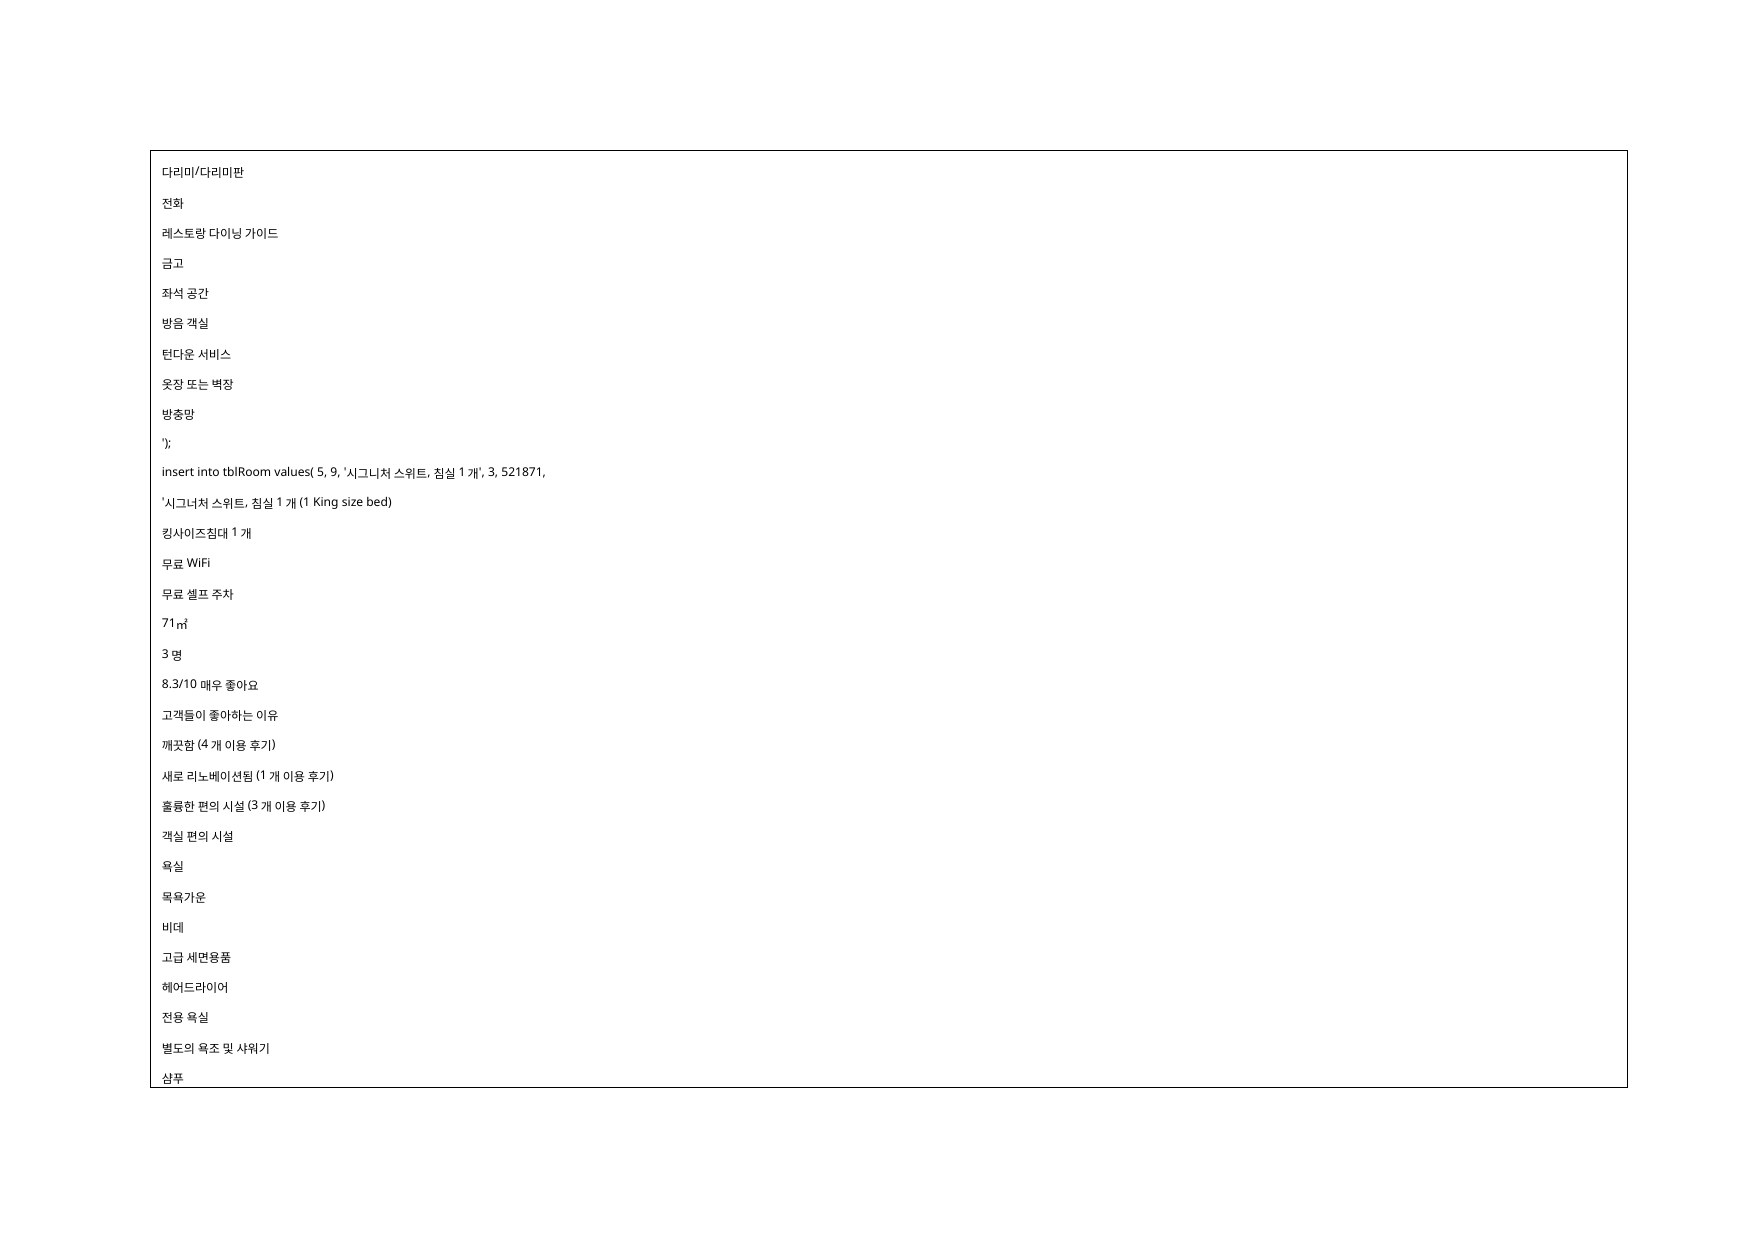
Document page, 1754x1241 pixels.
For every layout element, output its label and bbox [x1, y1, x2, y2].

table_cell [151, 151, 1627, 1087]
